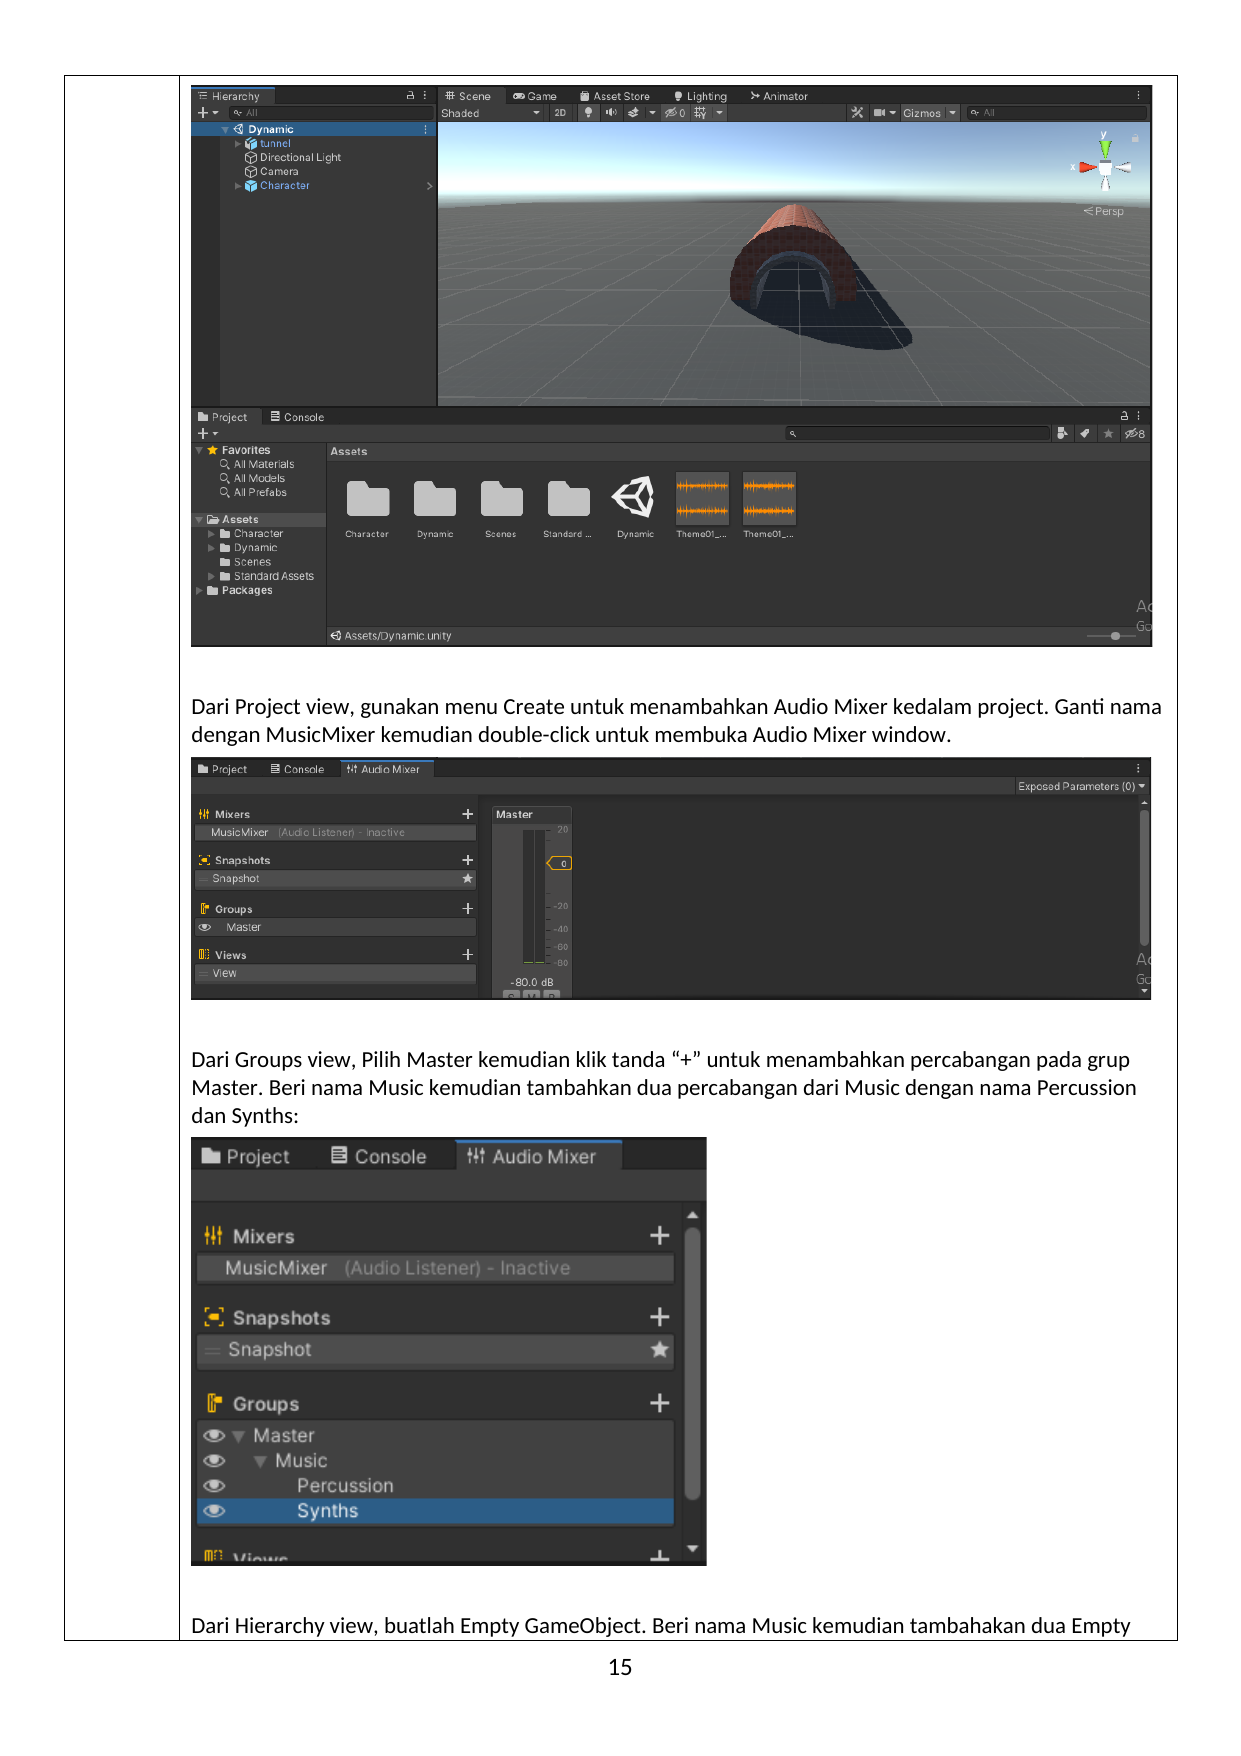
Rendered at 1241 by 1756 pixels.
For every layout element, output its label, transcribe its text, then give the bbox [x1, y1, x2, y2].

table_cell 1 [65, 76, 179, 1640]
picture [191, 1137, 707, 1566]
picture [191, 757, 1152, 1000]
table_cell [180, 76, 1177, 1640]
picture [191, 85, 1153, 647]
